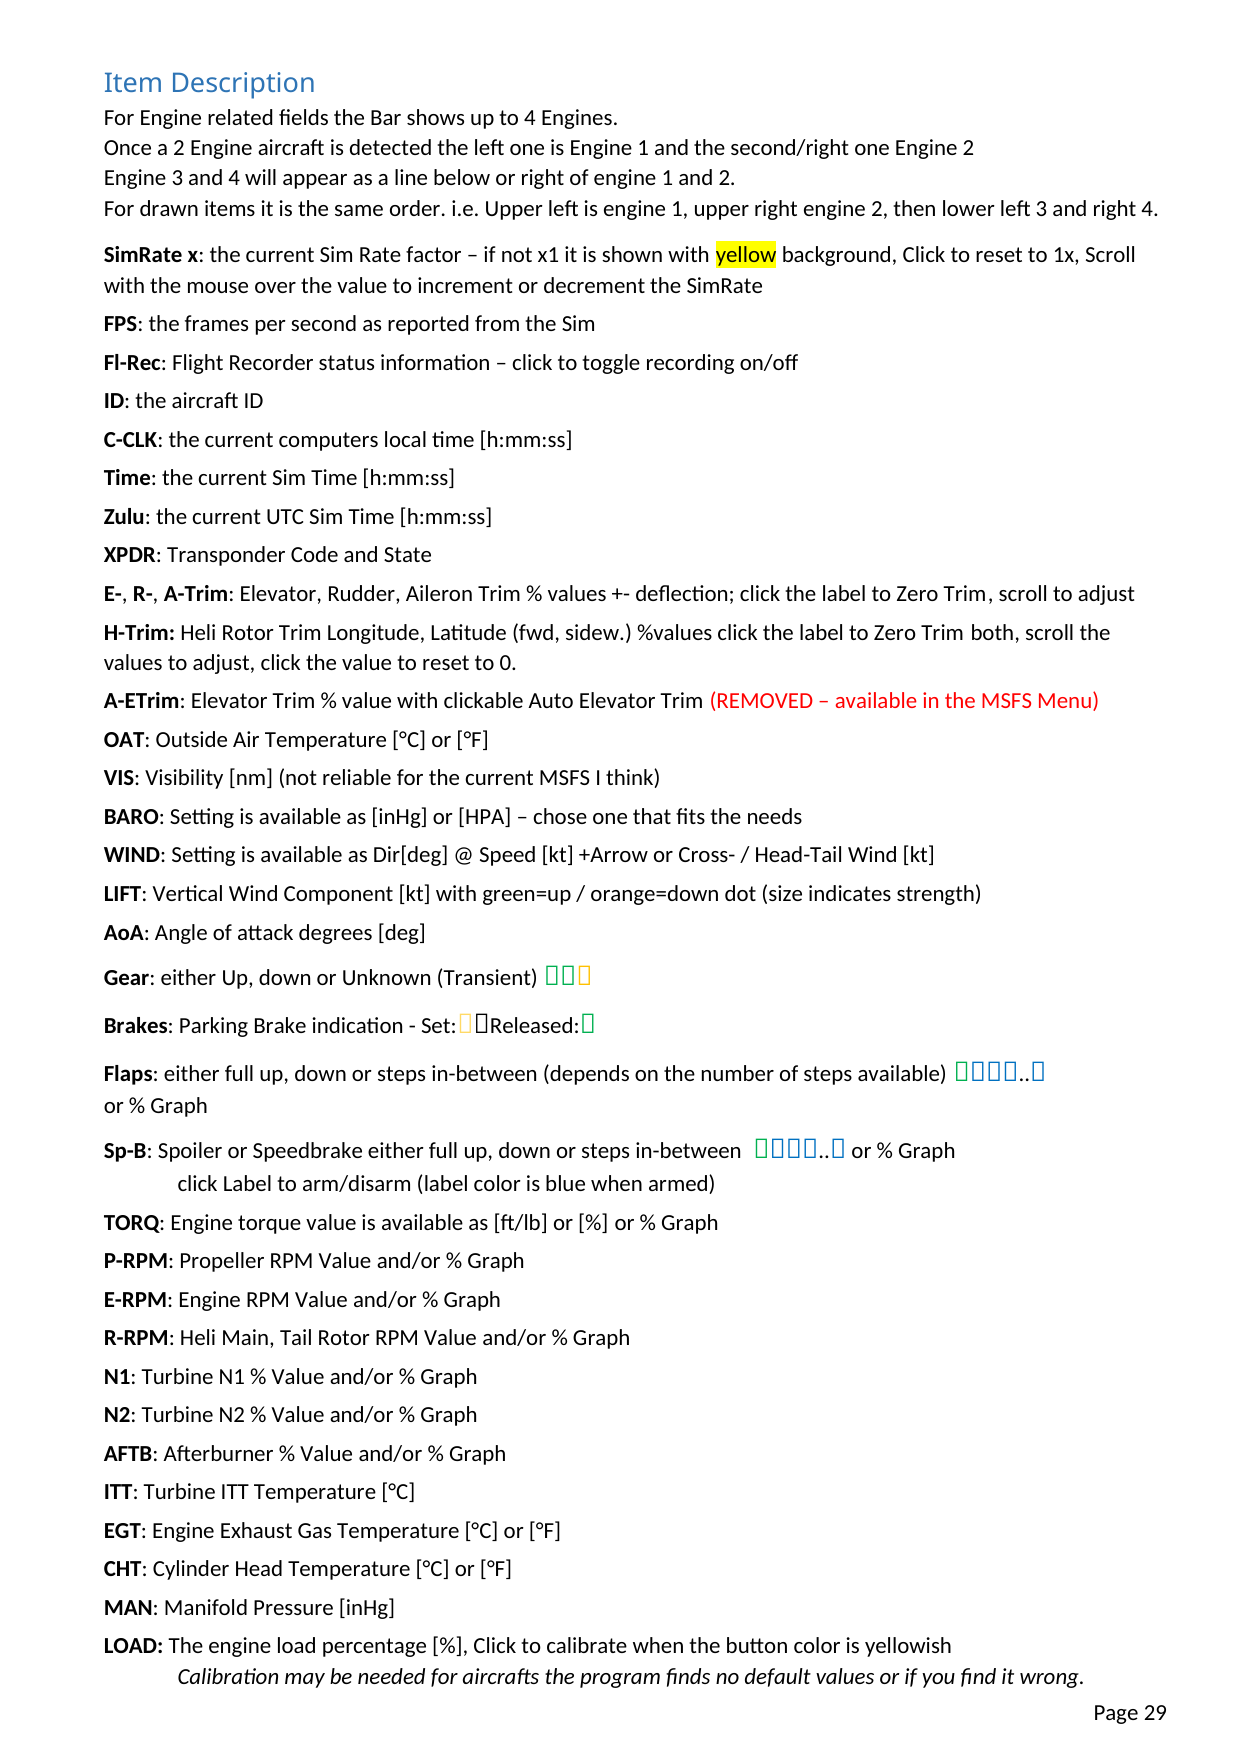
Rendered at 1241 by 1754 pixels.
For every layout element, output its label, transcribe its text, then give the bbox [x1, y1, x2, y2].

text MAN: Manifold Pressure [inHg] [103, 1593, 1167, 1621]
text E-RPM: Engine RPM Value and/or % Graph [103, 1285, 1167, 1313]
text WIND: Setting is available as Dir[deg] @ Speed [kt] +Arrow or Cross- / Head-Tail Wind [kt] [103, 841, 1167, 868]
text VIS: Visibility [nm] (not reliable for the current MSFS I think) [103, 763, 1167, 791]
text CHT: Cylinder Head Temperature [°C] or [°F] [103, 1554, 1167, 1582]
text Brakes: Parking Brake indication - Set:Released: [103, 1004, 1167, 1041]
text For Engine related fields the Bar shows up to 4 Engines. Once a 2 Engine aircraft is detected the left one is Engine 1 and the second/right one Engine 2 Engine 3 and 4 will appear as a line below or right of engine 1 and 2. For drawn items it is the same order. i.e. Upper left is engine 1, upper right engine 2, then lower left 3 and right 4. [103, 103, 1167, 222]
text A-ETrim: Elevator Trim % value with clickable Auto Elevator Trim (REMOVED – available in the MSFS Menu) [103, 686, 1167, 714]
text Flaps: either full up, down or steps in-between (depends on the number of steps available) .. or % Graph [103, 1052, 1167, 1119]
text EGT: Engine Exhaust Gas Temperature [°C] or [°F] [103, 1516, 1167, 1544]
text Zulu: the current UTC Sim Time [h:mm:ss] [103, 502, 1167, 530]
text Time: the current Sim Time [h:mm:ss] [103, 463, 1167, 491]
text P-RPM: Propeller RPM Value and/or % Graph [103, 1246, 1167, 1274]
text Sp-B: Spoiler or Speedbrake either full up, down or steps in-between .. or % Graph click Label to arm/disarm (label color is blue when armed) [103, 1130, 1167, 1197]
text AoA: Angle of attack degrees [deg] [103, 918, 1167, 946]
text LIFT: Vertical Wind Component [kt] with green=up / orange=down dot (size indicates strength) [103, 879, 1167, 907]
text Fl-Rec: Flight Recorder status information – click to toggle recording on/off [103, 348, 1167, 376]
text AFTB: Afterburner % Value and/or % Graph [103, 1439, 1167, 1467]
text ITT: Turbine ITT Temperature [°C] [103, 1477, 1167, 1505]
text FPS: the frames per second as reported from the Sim [103, 309, 1167, 337]
text XPDR: Transponder Code and State [103, 541, 1167, 568]
text ID: the aircraft ID [103, 386, 1167, 414]
text BARO: Setting is available as [inHg] or [HPA] – chose one that fits the needs [103, 802, 1167, 830]
text TORQ: Engine torque value is available as [ft/lb] or [%] or % Graph [103, 1208, 1167, 1236]
text N1: Turbine N1 % Value and/or % Graph [103, 1362, 1167, 1390]
text Gear: either Up, down or Unknown (Transient)  [103, 956, 1167, 993]
text R-RPM: Heli Main, Tail Rotor RPM Value and/or % Graph [103, 1323, 1167, 1351]
text N2: Turbine N2 % Value and/or % Graph [103, 1400, 1167, 1428]
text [103, 1632, 1167, 1690]
subtitle Item Description [103, 63, 1167, 100]
text E-, R-, A-Trim: Elevator, Rudder, Aileron Trim % values +- deflection; click the label to Zero Trim, scroll to adjust [103, 579, 1167, 607]
text C-CLK: the current computers local time [h:mm:ss] [103, 425, 1167, 453]
text OAT: Outside Air Temperature [°C] or [°F] [103, 725, 1167, 753]
text SimRate x: the current Sim Rate factor – if not x1 it is shown with yellow background, Click to reset to 1x, Scroll with the mouse over the value to increment or decrement the SimRate [103, 241, 1167, 299]
text H-Trim: Heli Rotor Trim Longitude, Latitude (fwd, sidew.) %values click the label to Zero Trim both, scroll the values to adjust, click the value to reset to 0. [103, 618, 1167, 676]
